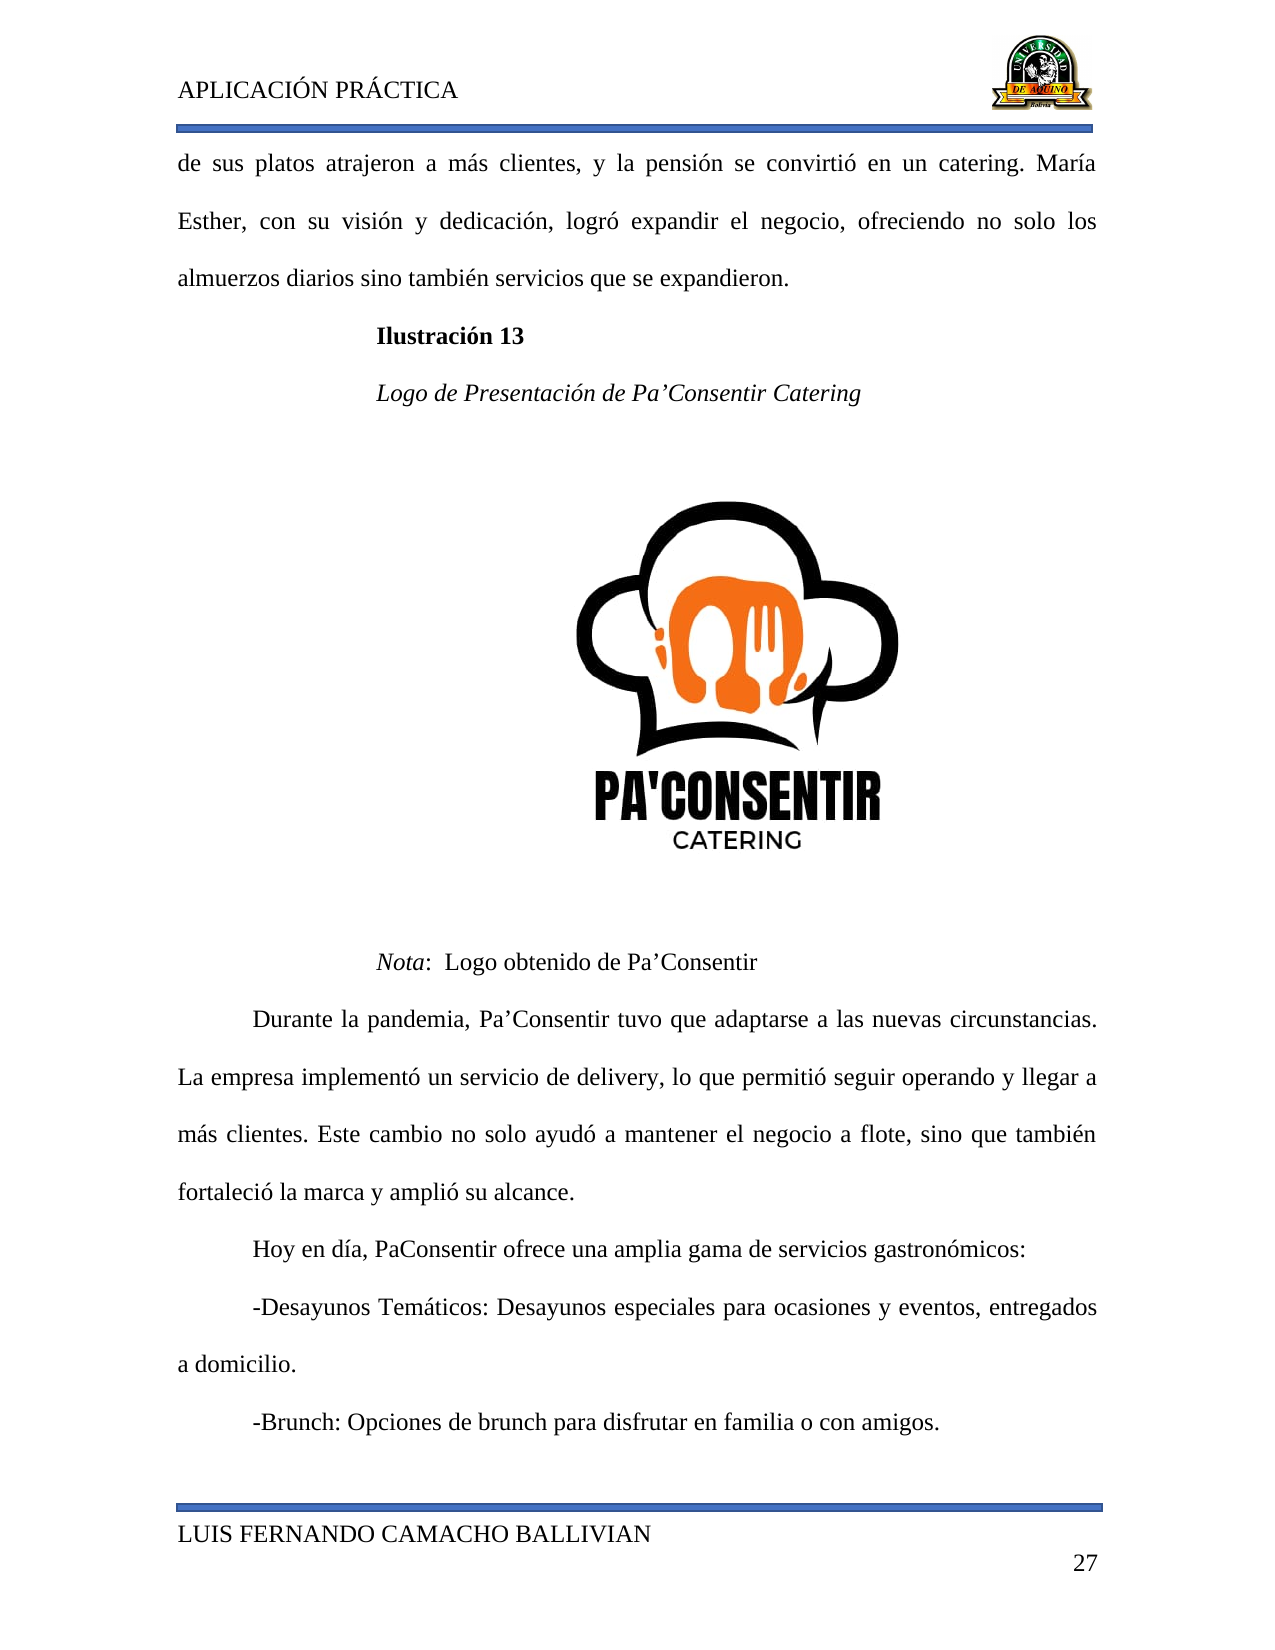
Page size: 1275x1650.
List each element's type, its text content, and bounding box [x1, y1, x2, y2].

text Nota: Logo obtenido de Pa’Consentir [376, 947, 1098, 976]
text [177, 148, 1098, 292]
text Hoy en día, PaConsentir ofrece una amplia gama de servicios gastronómicos: [177, 1234, 1098, 1263]
text -Desayunos Temáticos: Desayunos especiales para ocasiones y eventos, entregados a domicilio. [177, 1292, 1098, 1378]
picture [495, 435, 979, 919]
picture [992, 35, 1093, 110]
text Ilustración 13 Logo de Presentación de Pa’Consentir Catering [376, 321, 1098, 407]
text -Brunch: Opciones de brunch para disfrutar en familia o con amigos. [177, 1407, 1098, 1436]
text Durante la pandemia, Pa’Consentir tuvo que adaptarse a las nuevas circunstancias. La empresa implementó un servicio de delivery, lo que permitió seguir operando y llegar a más clientes. Este cambio no solo ayudó a mantener el negocio a flote, sino que también fortaleció la marca y amplió su alcance. [177, 1004, 1098, 1206]
